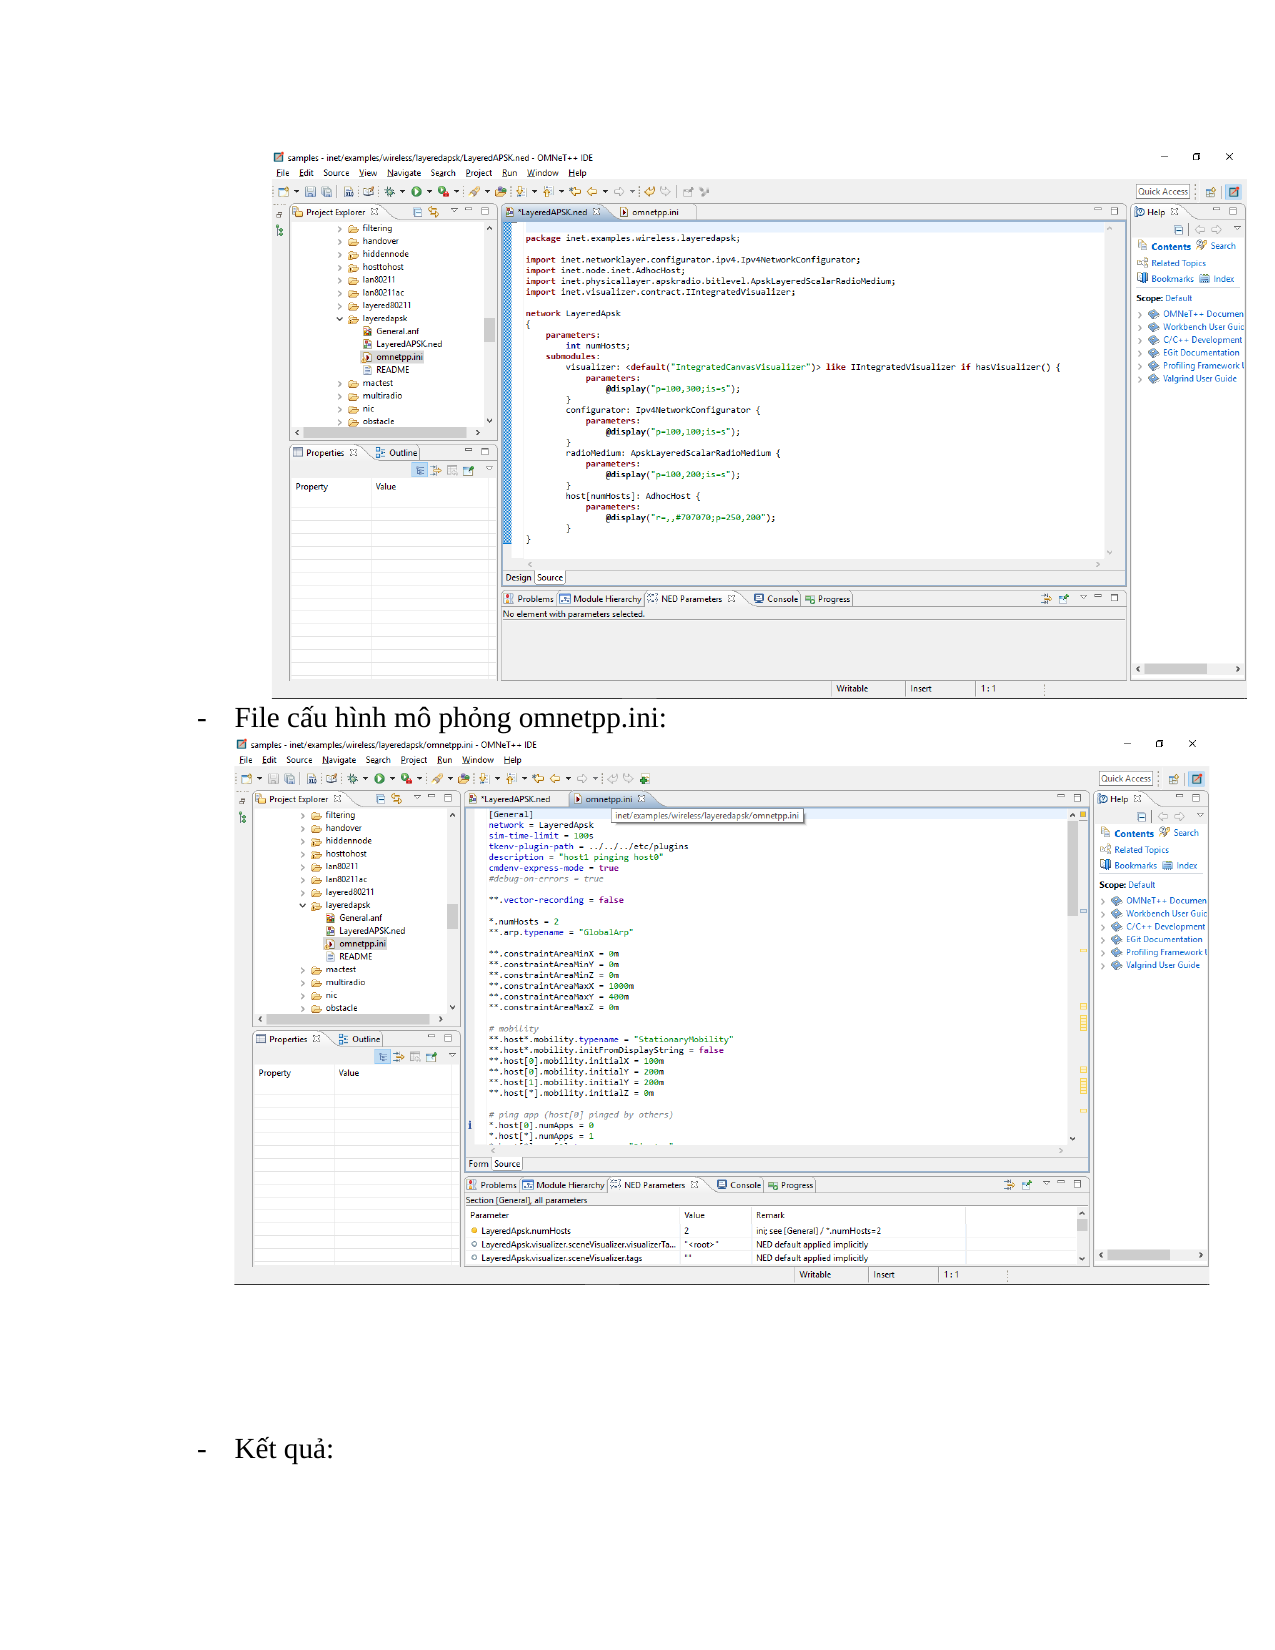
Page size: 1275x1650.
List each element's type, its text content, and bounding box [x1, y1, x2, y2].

picture [271, 150, 1247, 699]
picture [234, 736, 1210, 1285]
list File cấu hình mô phỏng omnetpp.ini: [197, 700, 1125, 734]
list Kết quả: [197, 1431, 1125, 1465]
